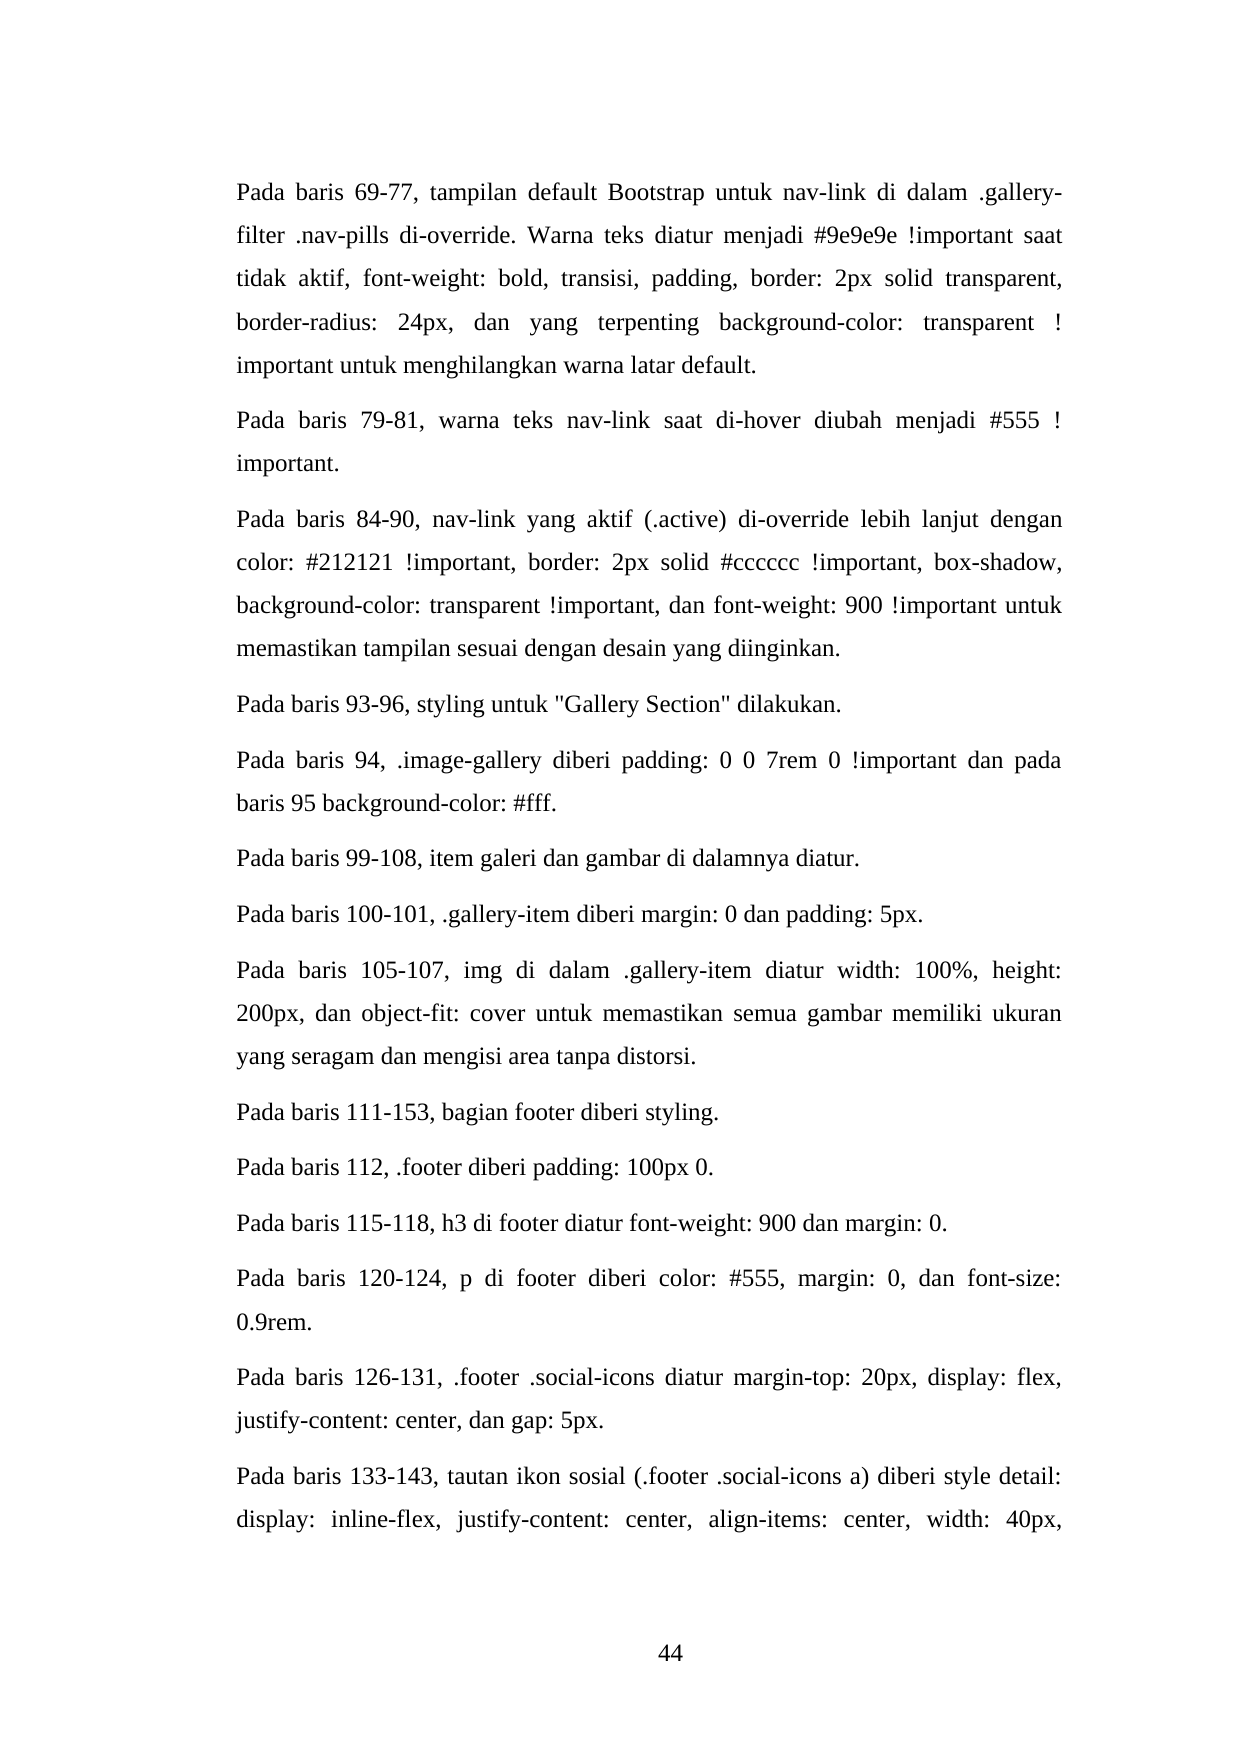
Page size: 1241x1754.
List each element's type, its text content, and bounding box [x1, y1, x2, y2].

text Pada baris 94, .image-gallery diberi padding: 0 0 7rem 0 !important dan pada baris 95 background-color: #fff. [236, 745, 1063, 817]
text Pada baris 100-101, .gallery-item diberi margin: 0 dan padding: 5px. [236, 899, 1063, 928]
text Pada baris 93-96, styling untuk "Gallery Section" dilakukan. [236, 689, 1063, 718]
text Pada baris 120-124, p di footer diberi color: #555, margin: 0, dan font-size: 0.9rem. [236, 1263, 1063, 1335]
text Pada baris 79-81, warna teks nav-link saat di-hover diubah menjadi #555 !important. [236, 405, 1063, 477]
text Pada baris 111-153, bagian footer diberi styling. [236, 1097, 1063, 1125]
text Pada baris 69-77, tampilan default Bootstrap untuk nav-link di dalam .gallery-filter .nav-pills di-override. Warna teks diatur menjadi #9e9e9e !important saat tidak aktif, font-weight: bold, transisi, padding, border: 2px solid transparent, border-radius: 24px, dan yang terpenting background-color: transparent !important untuk menghilangkan warna latar default. [236, 177, 1063, 378]
text Pada baris 84-90, nav-link yang aktif (.active) di-override lebih lanjut dengan color: #212121 !important, border: 2px solid #cccccc !important, box-shadow, background-color: transparent !important, dan font-weight: 900 !important untuk memastikan tampilan sesuai dengan desain yang diinginkan. [236, 504, 1063, 662]
text Pada baris 126-131, .footer .social-icons diatur margin-top: 20px, display: flex, justify-content: center, dan gap: 5px. [236, 1362, 1063, 1434]
text Pada baris 99-108, item galeri dan gambar di dalamnya diatur. [236, 843, 1063, 872]
text Pada baris 105-107, img di dalam .gallery-item diatur width: 100%, height: 200px, dan object-fit: cover untuk memastikan semua gambar memiliki ukuran yang seragam dan mengisi area tanpa distorsi. [236, 955, 1063, 1070]
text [236, 1461, 1063, 1533]
text Pada baris 112, .footer diberi padding: 100px 0. [236, 1152, 1063, 1181]
text Pada baris 115-118, h3 di footer diatur font-weight: 900 dan margin: 0. [236, 1208, 1063, 1237]
